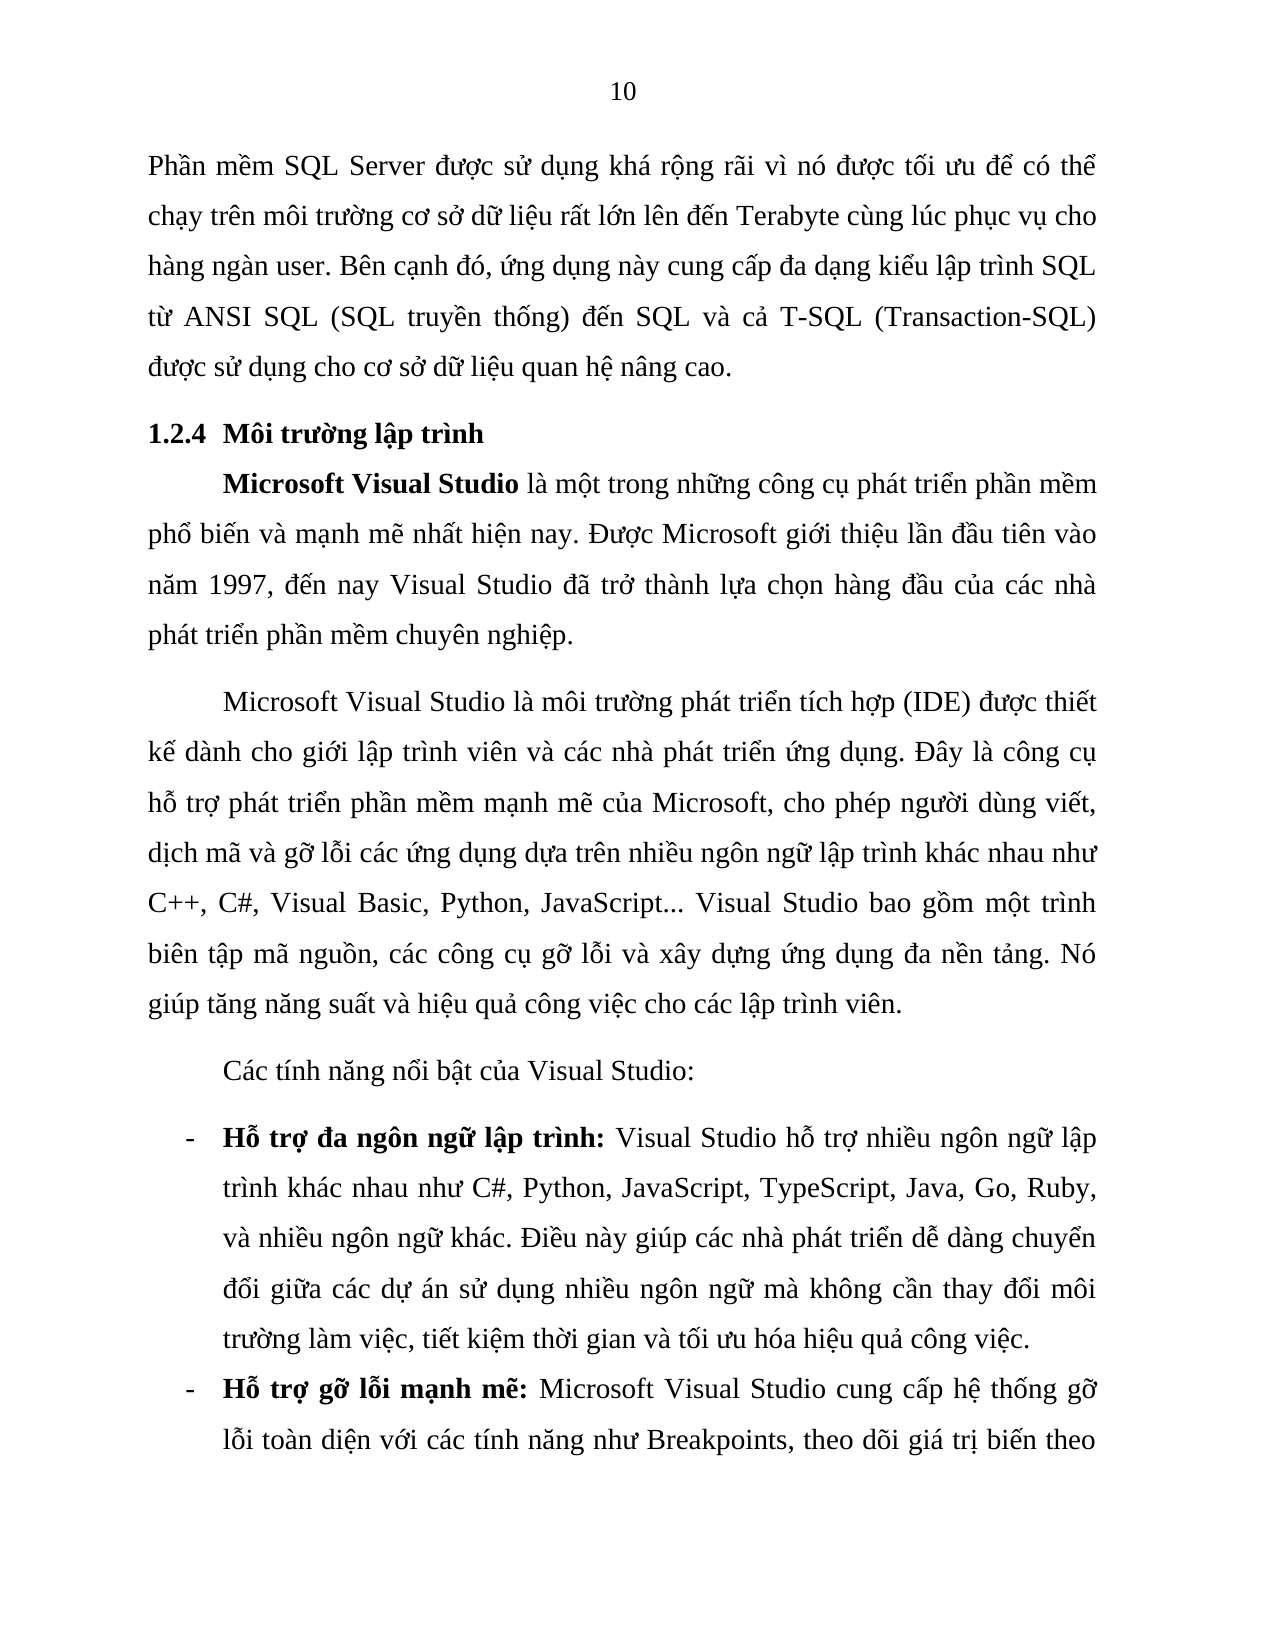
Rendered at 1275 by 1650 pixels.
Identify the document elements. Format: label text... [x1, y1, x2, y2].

text Các tính năng nổi bật của Visual Studio: [148, 1053, 1098, 1087]
text Microsoft Visual Studio là môi trường phát triển tích hợp (IDE) được thiết kế dành cho giới lập trình viên và các nhà phát triển ứng dụng. Đây là công cụ hỗ trợ phát triển phần mềm mạnh mẽ của Microsoft, cho phép người dùng viết, dịch mã và gỡ lỗi các ứng dụng dựa trên nhiều ngôn ngữ lập trình khác nhau như C++, C#, Visual Basic, Python, JavaScript... Visual Studio bao gồm một trình biên tập mã nguồn, các công cụ gỡ lỗi và xây dựng ứng dụng đa nền tảng. Nó giúp tăng năng suất và hiệu quả công việc cho các lập trình viên. [148, 684, 1098, 1019]
list Hỗ trợ đa ngôn ngữ lập trình: Visual Studio hỗ trợ nhiều ngôn ngữ lập trình khác nhau như C#, Python, JavaScript, TypeScript, Java, Go, Ruby, và nhiều ngôn ngữ khác. Điều này giúp các nhà phát triển dễ dàng chuyển đổi giữa các dự án sử dụng nhiều ngôn ngữ mà không cần thay đổi môi trường làm việc, tiết kiệm thời gian và tối ưu hóa hiệu quả công việc. [185, 1120, 1098, 1355]
text Phần mềm SQL Server được sử dụng khá rộng rãi vì nó được tối ưu để có thể chạy trên môi trường cơ sở dữ liệu rất lớn lên đến Terabyte cùng lúc phục vụ cho hàng ngàn user. Bên cạnh đó, ứng dụng này cung cấp đa dạng kiểu lập trình SQL từ ANSI SQL (SQL truyền thống) đến SQL và cả T-SQL (Transaction-SQL) được sử dụng cho cơ sở dữ liệu quan hệ nâng cao. [148, 148, 1098, 382]
subtitle Môi trường lập trình [148, 416, 1098, 449]
text Microsoft Visual Studio là một trong những công cụ phát triển phần mềm phổ biến và mạnh mẽ nhất hiện nay. Được Microsoft giới thiệu lần đầu tiên vào năm 1997, đến nay Visual Studio đã trở thành lựa chọn hàng đầu của các nhà phát triển phần mềm chuyên nghiệp. [148, 466, 1098, 651]
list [185, 1372, 1098, 1455]
